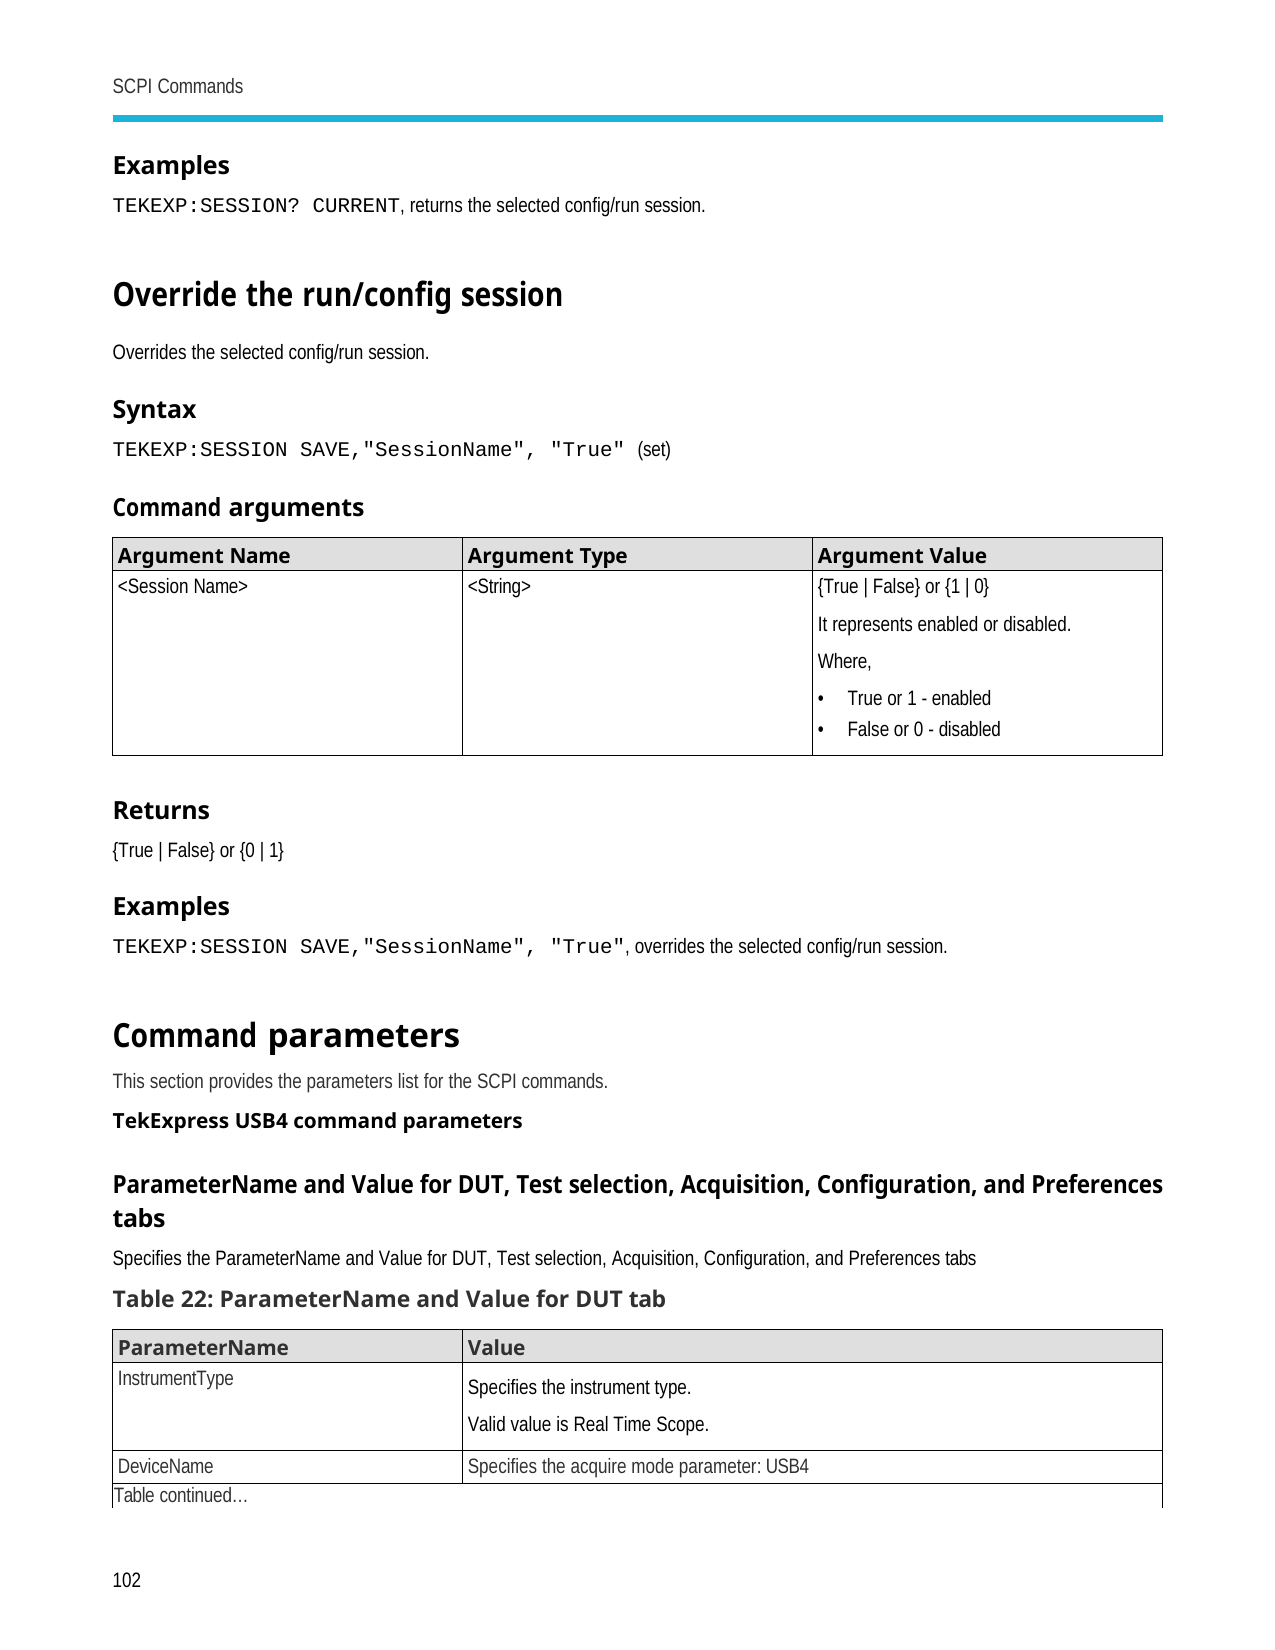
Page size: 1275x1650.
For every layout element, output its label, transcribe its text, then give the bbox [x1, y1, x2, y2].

table_header Argument Name [113, 538, 462, 570]
table_cell DeviceName [113, 1451, 462, 1483]
subtitle Command arguments [112, 489, 1200, 523]
subtitle Syntax [112, 391, 1200, 425]
text TEKEXP:SESSION? CURRENT, returns the selected config/run session. [112, 193, 1200, 219]
table_cell Specifies the instrument type. Valid value is Real Time Scope. [463, 1363, 1162, 1449]
table_cell Specifies the acquire mode parameter: USB4 [463, 1451, 1162, 1483]
table_cell {True | False} or {1 | 0} It represents enabled or disabled. Where, True or 1 - enabled False or 0 - disabled [813, 571, 1162, 755]
table_cell Table continued… [113, 1484, 1162, 1508]
subtitle Table 22: ParameterName and Value for DUT tab [112, 1283, 1200, 1314]
subtitle Override the run/config session [112, 271, 1200, 316]
subtitle Examples [112, 889, 1200, 923]
subtitle TekExpress USB4 command parameters [112, 1106, 1200, 1135]
text Specifies the ParameterName and Value for DUT, Test selection, Acquisition, Configuration, and Preferences tabs [112, 1246, 1200, 1269]
subtitle Command parameters [112, 1012, 1200, 1057]
text {True | False} or {0 | 1} [112, 838, 1200, 862]
table_header Argument Value [813, 538, 1162, 570]
subtitle Examples [112, 148, 1200, 182]
table_cell InstrumentType [113, 1363, 462, 1449]
table_cell <String> [463, 571, 812, 755]
table_cell <Session Name> [113, 571, 462, 755]
text Overrides the selected config/run session. [112, 340, 1200, 364]
subtitle ParameterName and Value for DUT, Test selection, Acquisition, Configuration, and Preferences tabs [112, 1166, 1200, 1234]
table_header Argument Type [463, 538, 812, 570]
text TEKEXP:SESSION SAVE,"SessionName", "True", overrides the selected config/run session. [112, 934, 1200, 960]
table_header ParameterName [113, 1330, 462, 1362]
text TEKEXP:SESSION SAVE,"SessionName", "True" (set) [112, 437, 1200, 462]
subtitle Returns [112, 792, 1200, 827]
table_header Value [463, 1330, 1162, 1362]
text This section provides the parameters list for the SCPI commands. [112, 1069, 1200, 1093]
